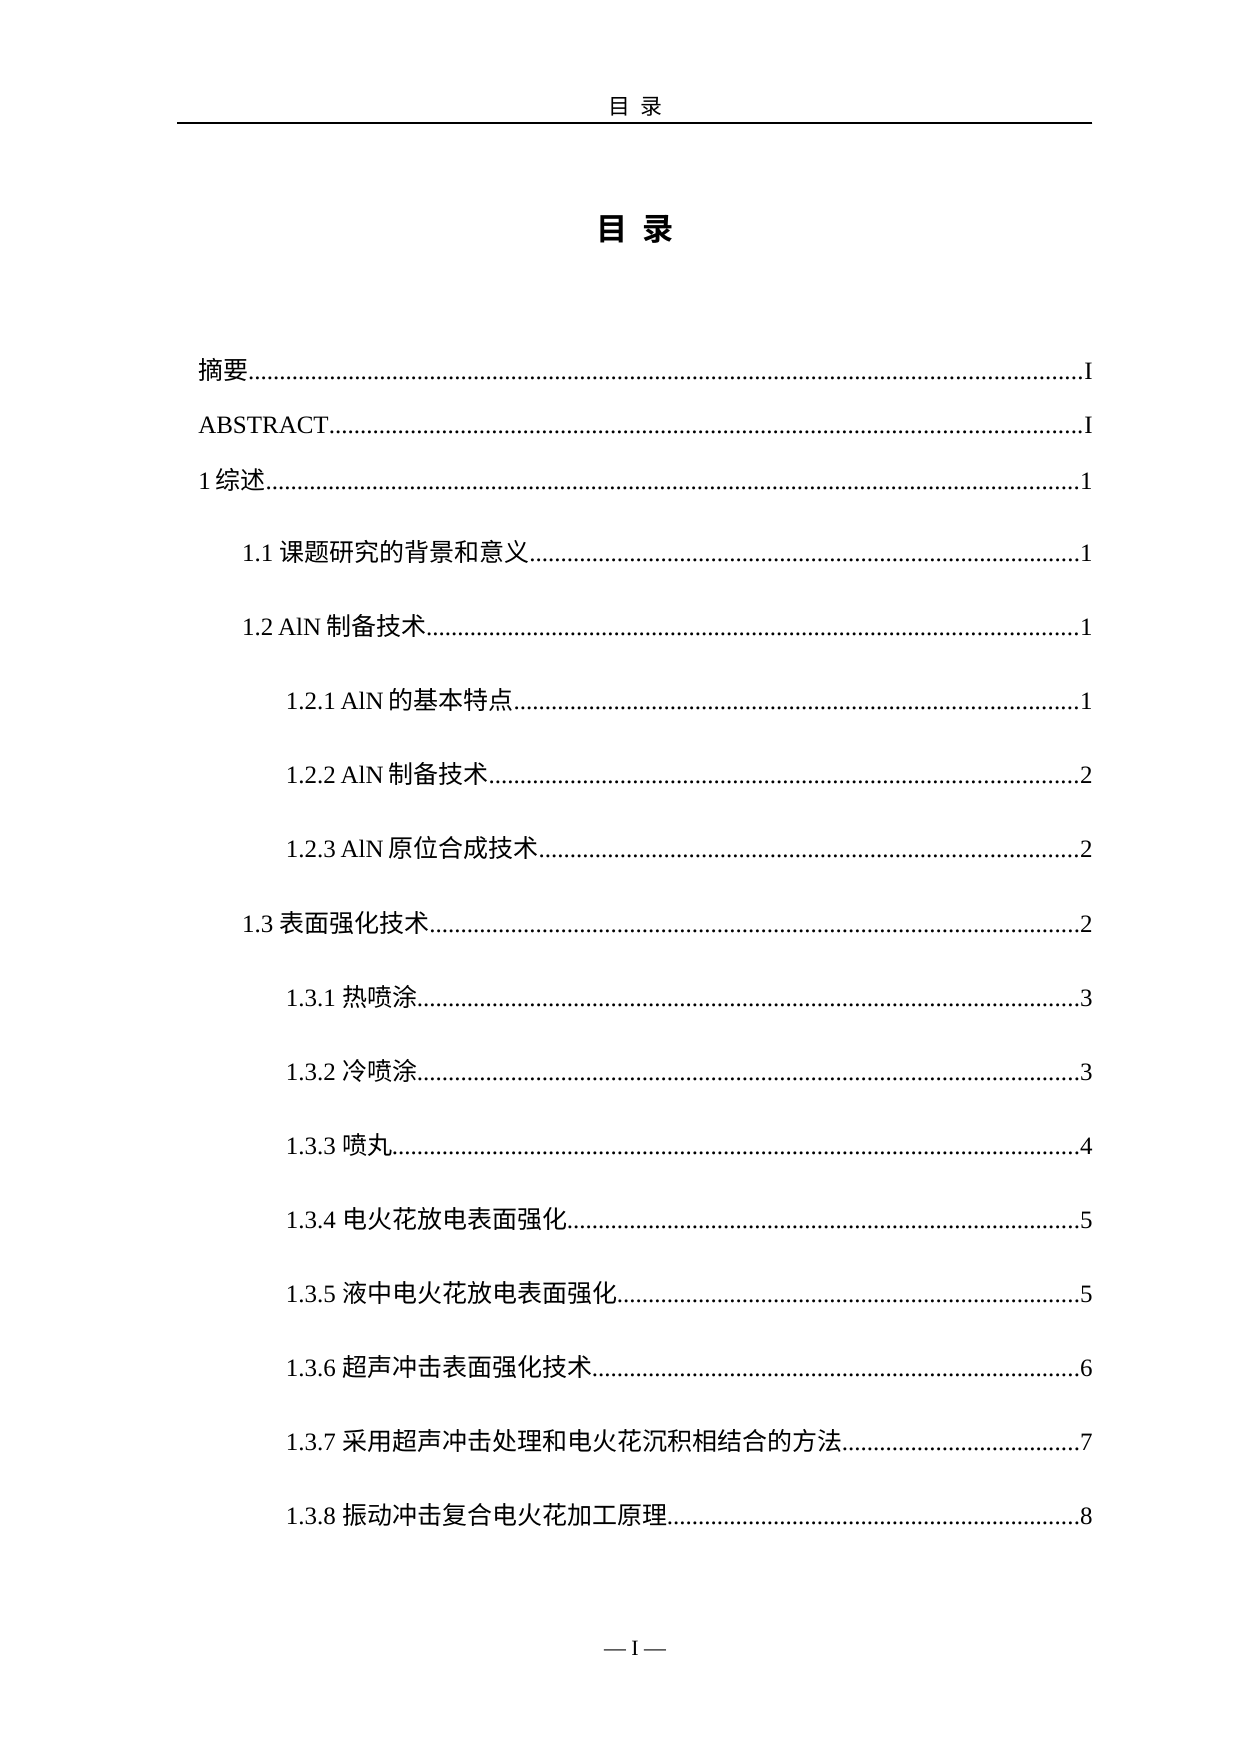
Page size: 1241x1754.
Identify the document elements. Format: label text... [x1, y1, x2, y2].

text 1.3.8 振动冲击复合电火花加工原理 8 [265, 1481, 1092, 1546]
text 目 录 [177, 194, 1092, 259]
text 1.2.1 AlN的基本特点 1 [265, 666, 1092, 731]
text 1综述 1 [177, 446, 1092, 511]
text ABSTRACT I [177, 408, 1092, 440]
text 1.2.3 AlN原位合成技术 2 [265, 814, 1092, 879]
text 1.3.6 超声冲击表面强化技术 6 [265, 1333, 1092, 1398]
text 1.2.2 AlN制备技术 2 [265, 741, 1092, 806]
text 1.2 AlN制备技术 1 [221, 592, 1092, 657]
text 1.3.5 液中电火花放电表面强化 5 [265, 1259, 1092, 1324]
text 1.3.2 冷喷涂 3 [265, 1037, 1092, 1102]
text 1.3 表面强化技术 2 [221, 889, 1092, 954]
text 1.3.4 电火花放电表面强化 5 [265, 1185, 1092, 1250]
text 1.3.1 热喷涂 3 [265, 963, 1092, 1028]
text 1.1 课题研究的背景和意义 1 [221, 518, 1092, 583]
text 摘要 I [177, 336, 1092, 401]
text 1.3.3 喷丸 4 [265, 1111, 1092, 1176]
text 1.3.7 采用超声冲击处理和电火花沉积相结合的方法 7 [265, 1407, 1092, 1472]
